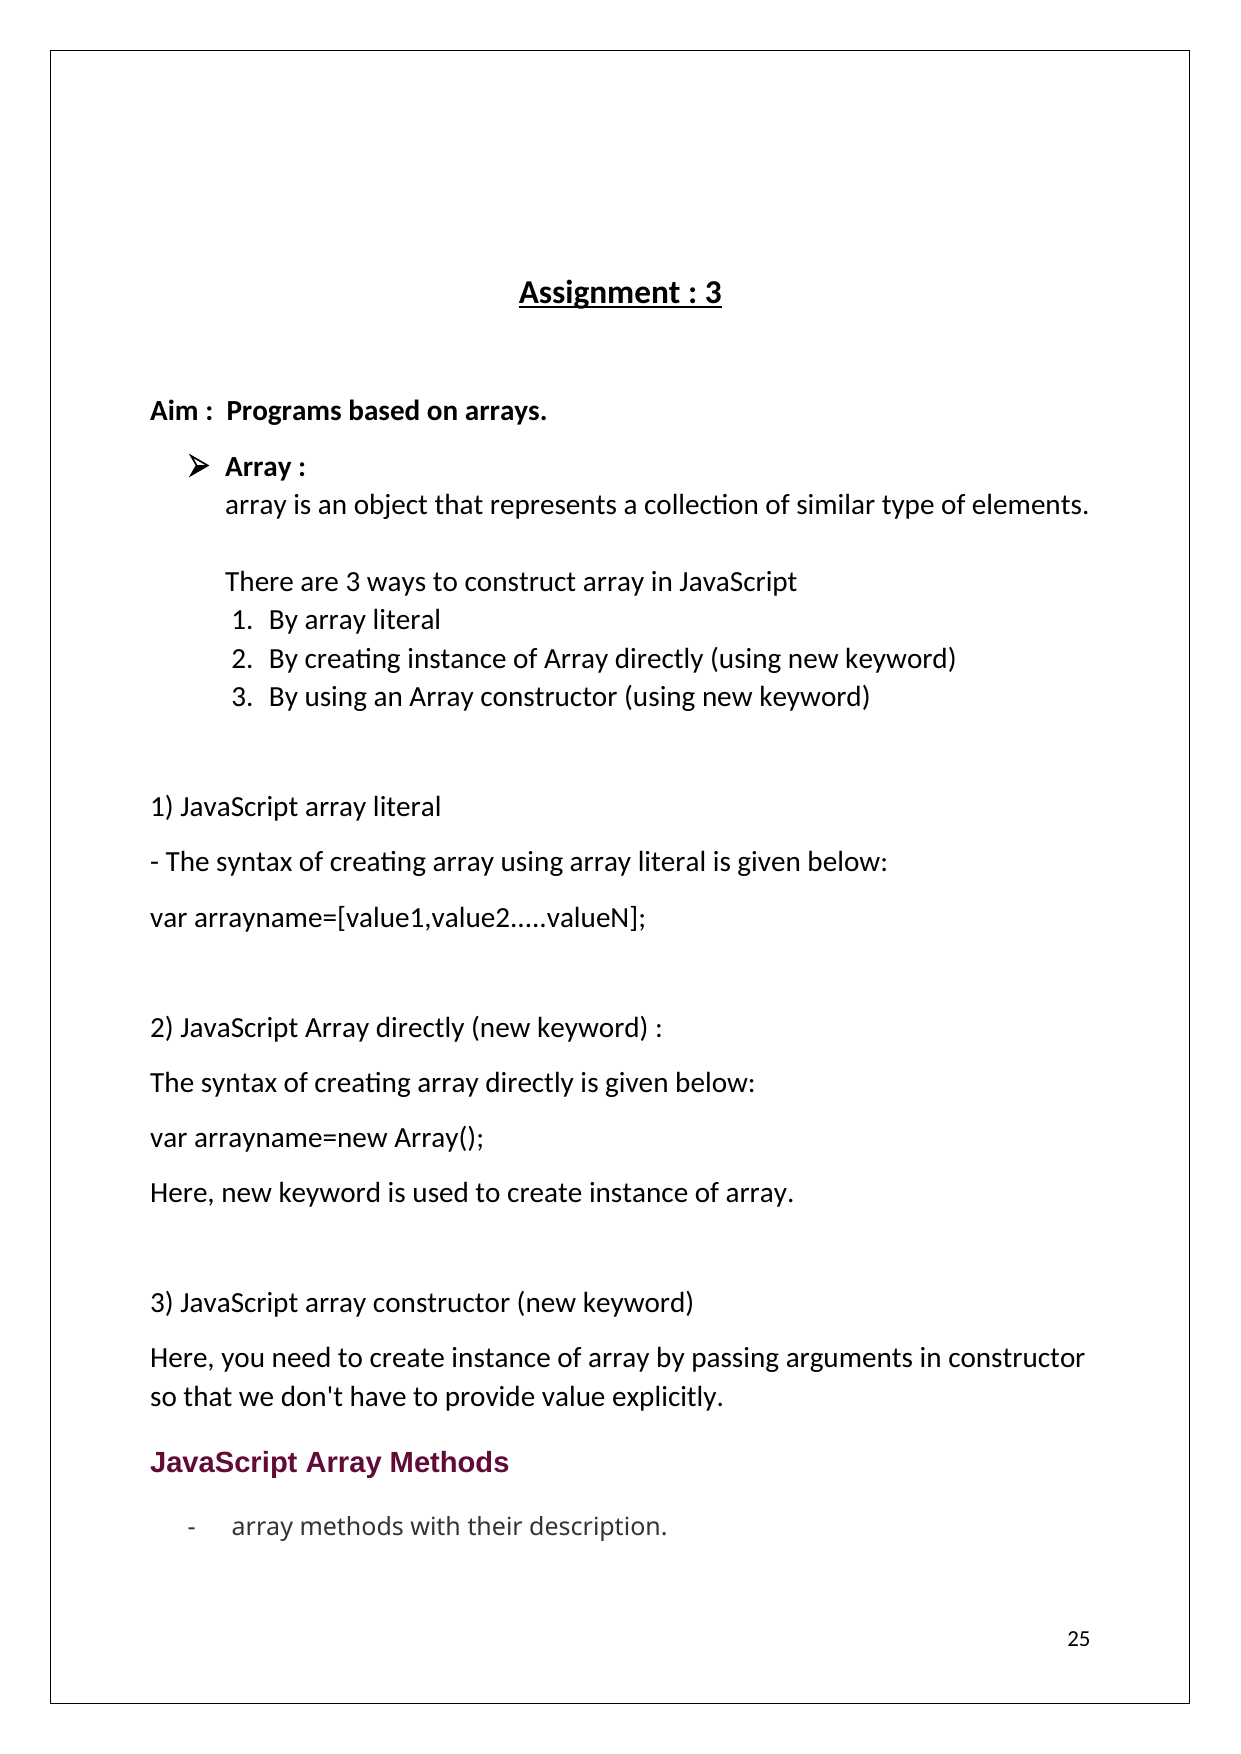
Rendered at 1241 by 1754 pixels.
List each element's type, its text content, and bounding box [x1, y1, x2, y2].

text Here, you need to create instance of array by passing arguments in constructor so that we don't have to provide value explicitly. [150, 1339, 1090, 1413]
text - The syntax of creating array using array literal is given below: [150, 843, 1090, 879]
text Assignment : 3 [150, 271, 1090, 312]
list There are 3 ways to construct array in JavaScript [225, 563, 1090, 598]
text var arrayname=new Array(); [150, 1119, 1090, 1155]
text The syntax of creating array directly is given below: [150, 1064, 1090, 1099]
text 2) JavaScript Array directly (new keyword) : [150, 1009, 1090, 1044]
list array methods with their description. [187, 1508, 1090, 1542]
list By using an Array constructor (using new keyword) [231, 678, 1090, 714]
list By array literal [231, 601, 1090, 637]
list array is an object that represents a collection of similar type of elements. [225, 486, 1090, 522]
text Aim : Programs based on arrays. [150, 392, 1090, 428]
text Here, new keyword is used to create instance of array. [150, 1174, 1090, 1210]
list Array : [187, 448, 1090, 483]
text 1) JavaScript array literal [150, 788, 1090, 824]
text 3) JavaScript array constructor (new keyword) [150, 1284, 1090, 1320]
text var arrayname=[value1,value2.....valueN]; [150, 899, 1090, 934]
text JavaScript Array Methods [150, 1446, 1090, 1479]
list By creating instance of Array directly (using new keyword) [231, 640, 1090, 675]
